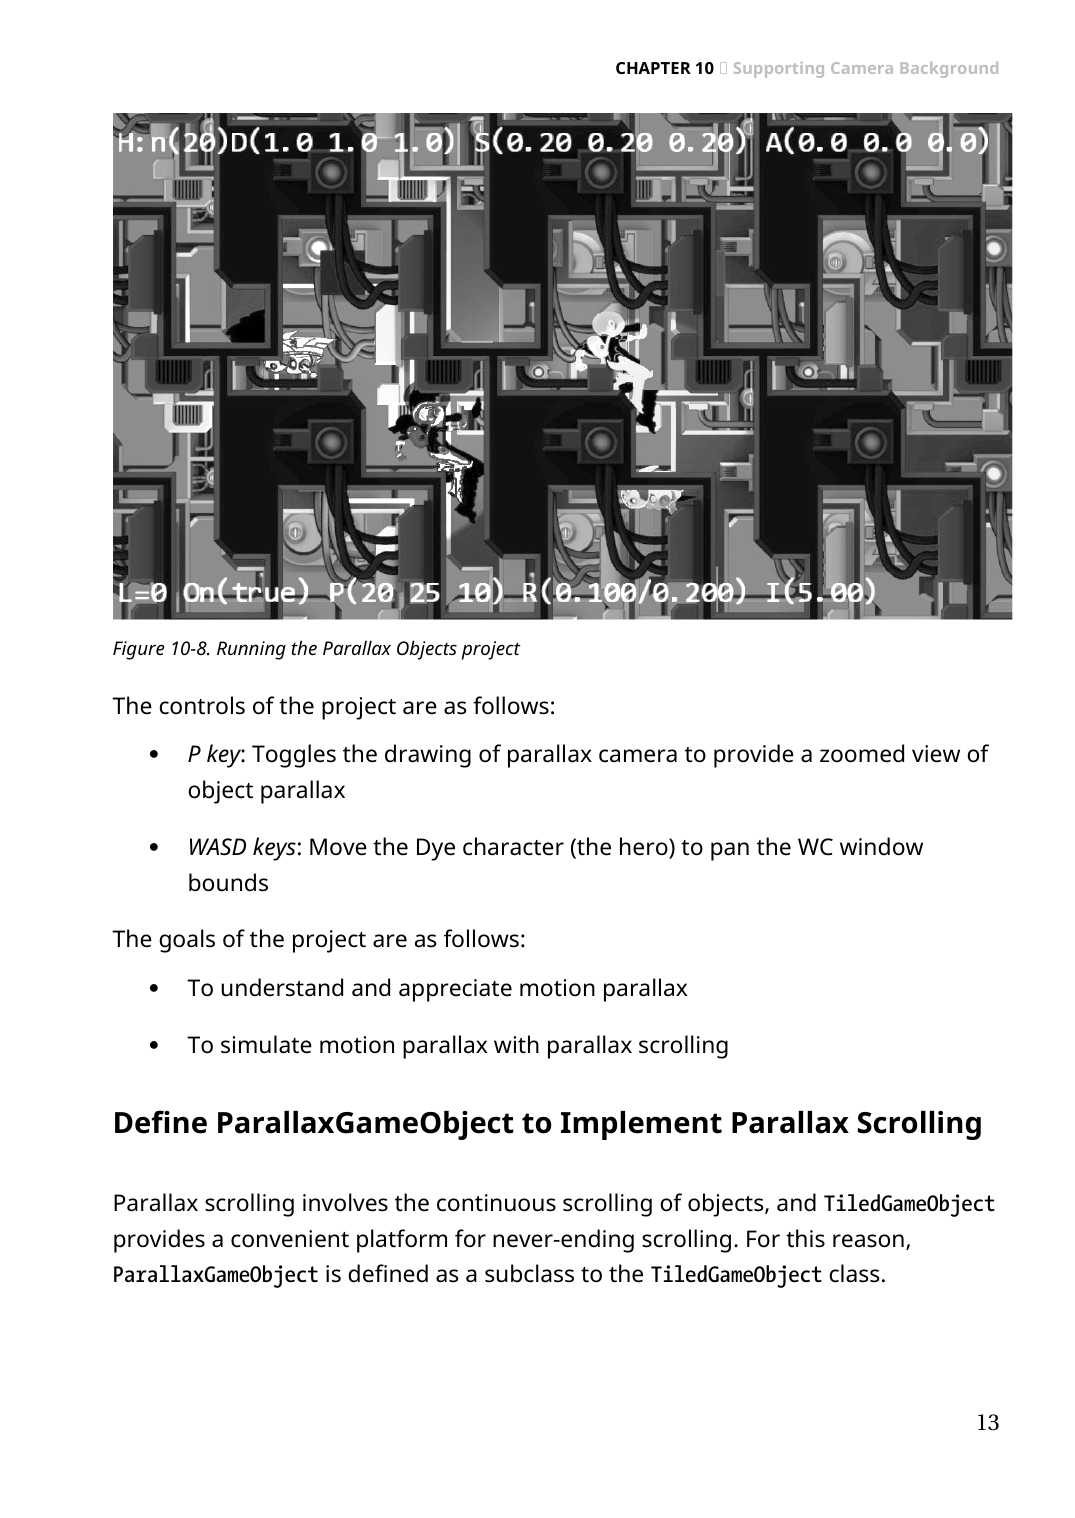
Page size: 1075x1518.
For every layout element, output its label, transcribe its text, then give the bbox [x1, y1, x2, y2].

text Parallax scrolling involves the continuous scrolling of objects, and TiledGameObject provides a convenient platform for never-ending scrolling. For this reason, ParallaxGameObject is defined as a subclass to the TiledGameObject class. [112, 1187, 1000, 1290]
text Figure 10-8. Running the Parallax Objects project [112, 635, 1000, 661]
text To understand and appreciate motion parallax [150, 972, 1000, 1003]
text To simulate motion parallax with parallax scrolling [150, 1029, 1000, 1060]
text The controls of the project are as follows: [112, 689, 1000, 721]
subtitle Define ParallaxGameObject to Implement Parallax Scrolling [112, 1102, 1000, 1142]
text P key: Toggles the drawing of parallax camera to provide a zoomed view of object parallax [150, 738, 1000, 805]
text WASD keys: Move the Dye character (the hero) to pan the WC window bounds [150, 831, 1000, 898]
text The goals of the project are as follows: [112, 923, 1000, 955]
